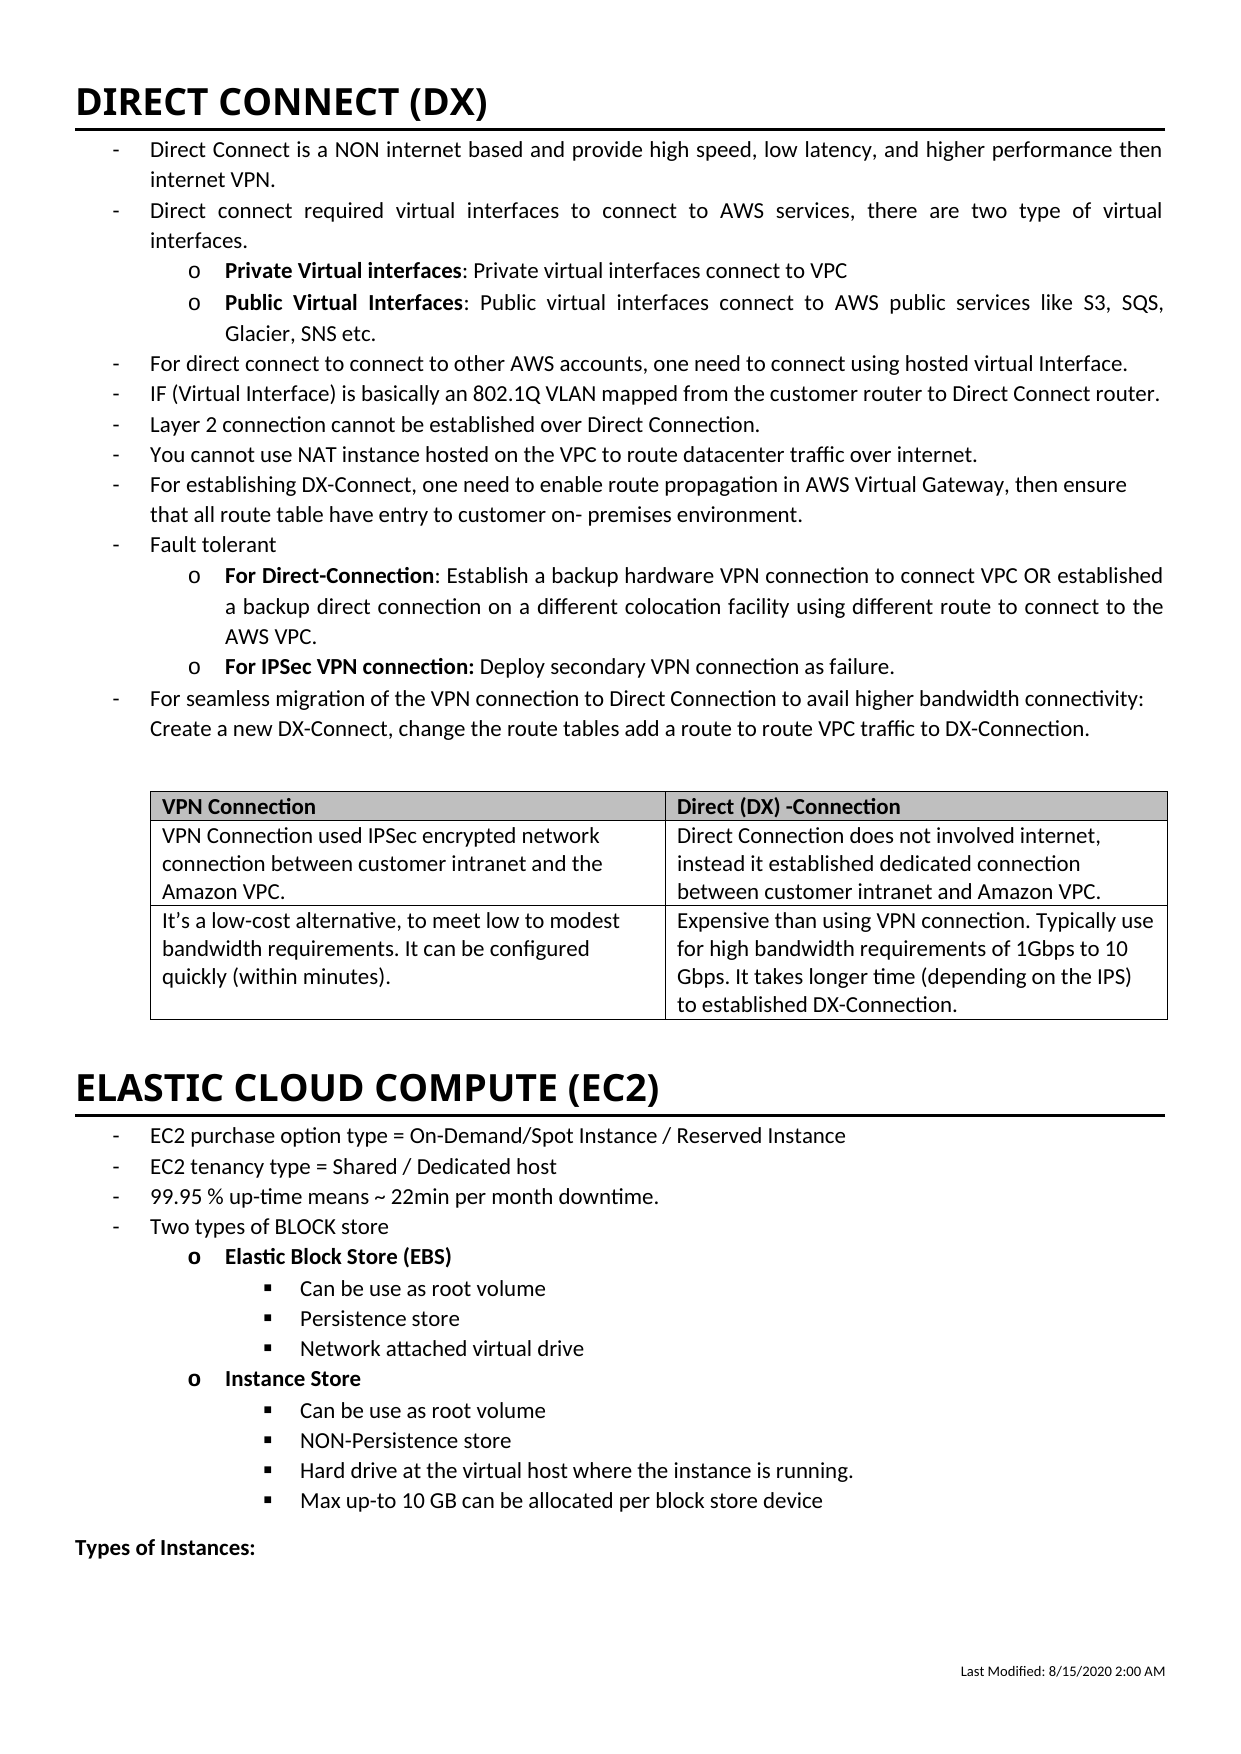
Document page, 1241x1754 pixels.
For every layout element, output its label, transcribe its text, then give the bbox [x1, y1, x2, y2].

list Hard drive at the virtual host where the instance is running. [262, 1456, 1165, 1484]
subtitle Elastic Cloud Compute (EC2) [75, 1061, 1165, 1114]
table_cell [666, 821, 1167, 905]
list EC2 tenancy type = Shared / Dedicated host [112, 1152, 1165, 1180]
list Persistence store [262, 1304, 1165, 1332]
list Two types of BLOCK store [112, 1212, 1165, 1240]
list Direct Connect is a NON internet based and provide high speed, low latency, and higher performance then internet VPN. [112, 135, 1165, 194]
list For direct connect to connect to other AWS accounts, one need to connect using hosted virtual Interface. [112, 349, 1165, 377]
list Direct connect required virtual interfaces to connect to AWS services, there are two type of virtual interfaces. [112, 196, 1165, 254]
list IF (Virtual Interface) is basically an 802.1Q VLAN mapped from the customer router to Direct Connect router. [112, 379, 1165, 407]
list EC2 purchase option type = On-Demand/Spot Instance / Reserved Instance [112, 1122, 1165, 1150]
list Network attached virtual drive [262, 1334, 1165, 1362]
list Can be use as root volume [262, 1396, 1165, 1424]
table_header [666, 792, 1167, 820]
list Can be use as root volume [262, 1274, 1165, 1302]
list For Direct-Connection: Establish a backup hardware VPN connection to connect VPC OR established a backup direct connection on a different colocation facility using different route to connect to the AWS VPC. [187, 561, 1165, 650]
list Instance Store [187, 1364, 1165, 1394]
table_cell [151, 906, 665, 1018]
list For seamless migration of the VPN connection to Direct Connection to avail higher bandwidth connectivity: Create a new DX-Connect, change the route tables add a route to route VPC traffic to DX-Connection. [112, 684, 1165, 742]
list NON-Persistence store [262, 1426, 1165, 1454]
list Public Virtual Interfaces: Public virtual interfaces connect to AWS public services like S3, SQS, Glacier, SNS etc. [187, 288, 1165, 347]
list Fault tolerant [112, 531, 1165, 558]
list You cannot use NAT instance hosted on the VPC to route datacenter traffic over internet. [112, 440, 1165, 468]
list Private Virtual interfaces: Private virtual interfaces connect to VPC [187, 256, 1165, 285]
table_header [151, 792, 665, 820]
list 99.95 % up-time means ~ 22min per month downtime. [112, 1182, 1165, 1210]
list For establishing DX-Connect, one need to enable route propagation in AWS Virtual Gateway, then ensure that all route table have entry to customer on- premises environment. [112, 470, 1165, 528]
list For IPSec VPN connection: Deploy secondary VPN connection as failure. [187, 652, 1165, 682]
list Layer 2 connection cannot be established over Direct Connection. [112, 410, 1165, 438]
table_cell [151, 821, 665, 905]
list Elastic Block Store (EBS) [187, 1242, 1165, 1272]
subtitle Direct Connect (DX) [75, 75, 1165, 128]
list Max up-to 10 GB can be allocated per block store device [262, 1487, 1165, 1515]
text Types of Instances: [75, 1533, 1165, 1562]
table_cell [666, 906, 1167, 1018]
